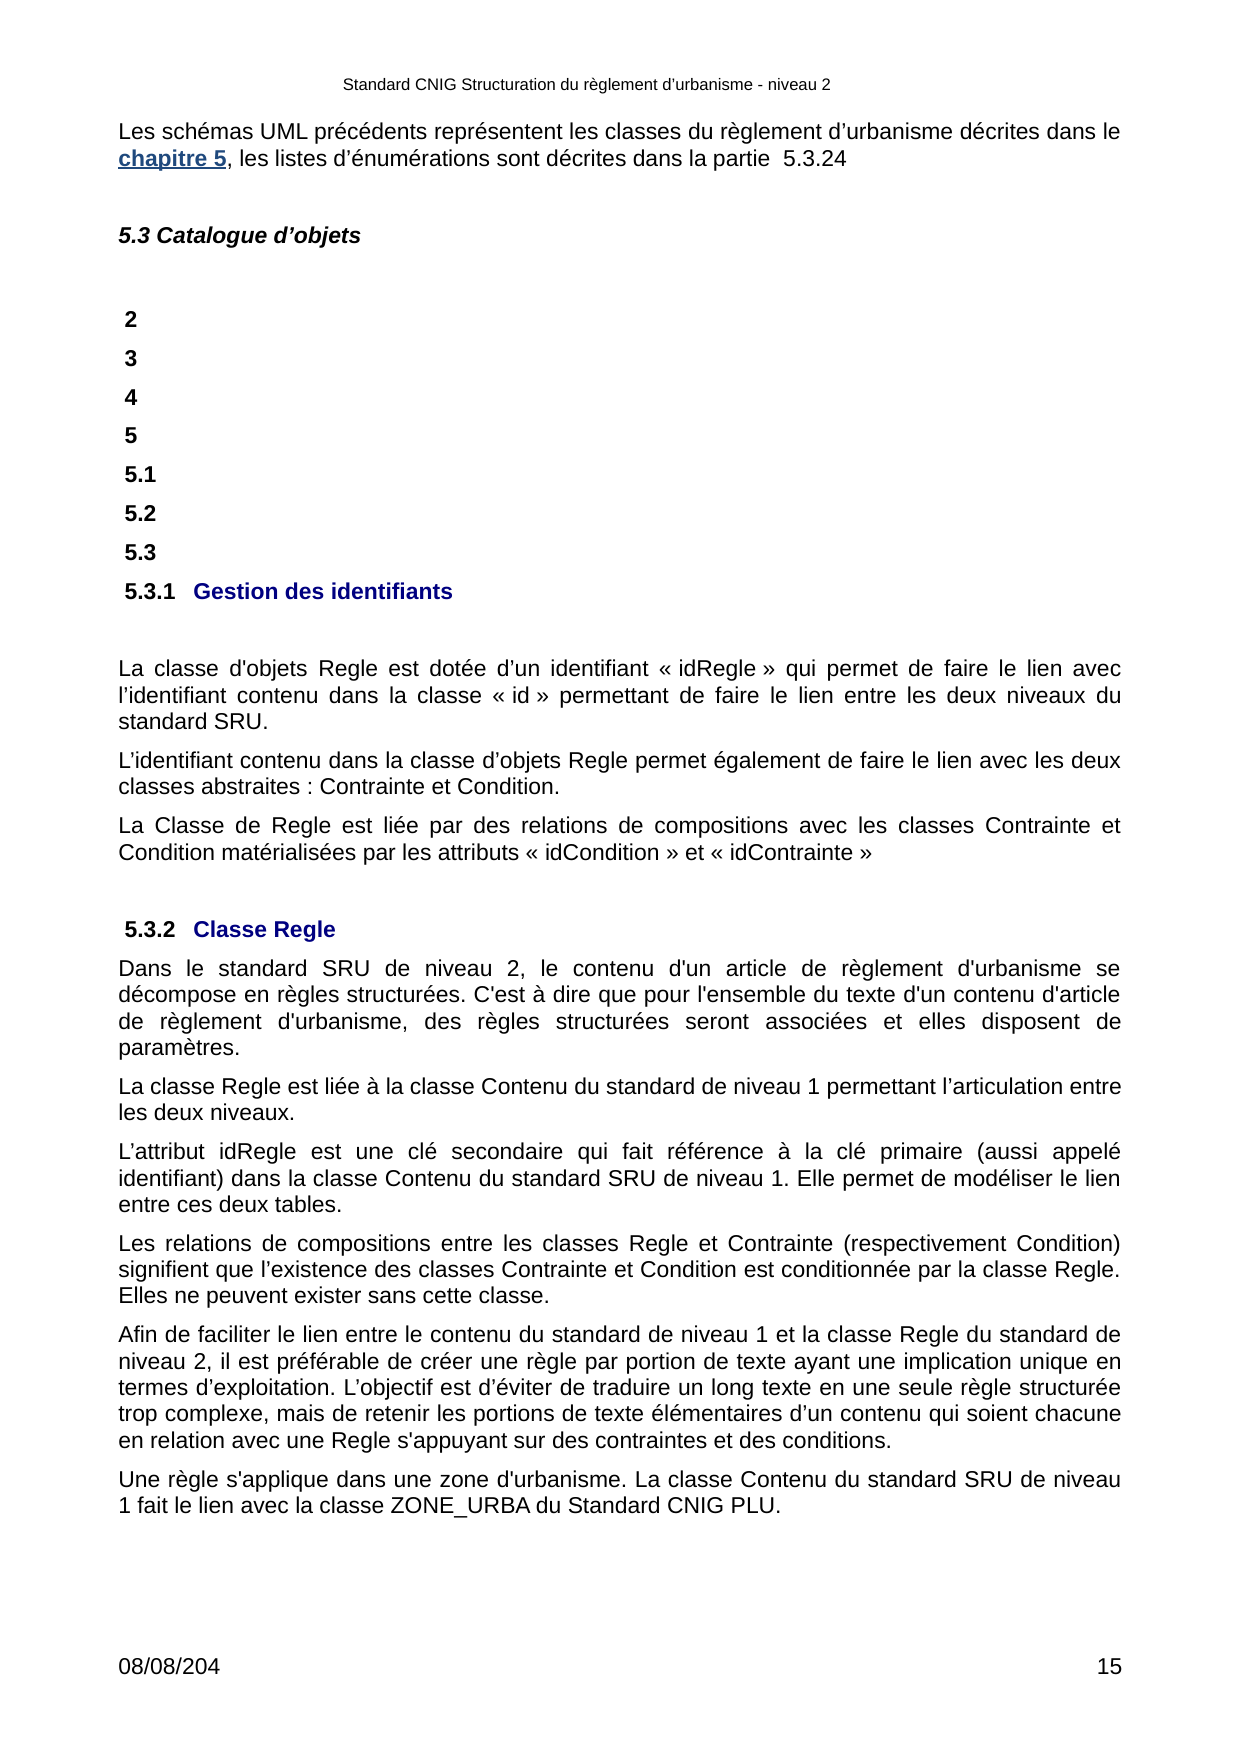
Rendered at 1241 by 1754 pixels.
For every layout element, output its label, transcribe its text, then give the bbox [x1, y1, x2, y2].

text La classe Regle est liée à la classe Contenu du standard de niveau 1 permettant l’articulation entre les deux niveaux. [118, 1073, 1122, 1126]
text L’attribut idRegle est une clé secondaire qui fait référence à la clé primaire (aussi appelé identifiant) dans la classe Contenu du standard SRU de niveau 1. Elle permet de modéliser le lien entre ces deux tables. [118, 1138, 1122, 1217]
text La classe d'objets Regle est dotée d’un identifiant « idRegle » qui permet de faire le lien avec l’identifiant contenu dans la classe « id » permettant de faire le lien entre les deux niveaux du standard SRU. [118, 655, 1122, 734]
subtitle Classe Regle [118, 916, 1122, 943]
text Dans le standard SRU de niveau 2, le contenu d'un article de règlement d'urbanisme se décompose en règles structurées. C'est à dire que pour l'ensemble du texte d'un contenu d'article de règlement d'urbanisme, des règles structurées seront associées et elles disposent de paramètres. [118, 955, 1122, 1061]
text L’identifiant contenu dans la classe d’objets Regle permet également de faire le lien avec les deux classes abstraites : Contrainte et Condition. [118, 747, 1122, 800]
text Les relations de compositions entre les classes Regle et Contrainte (respectivement Condition) signifient que l’existence des classes Contrainte et Condition est conditionnée par la classe Regle. Elles ne peuvent exister sans cette classe. [118, 1230, 1122, 1309]
text La Classe de Regle est liée par des relations de compositions avec les classes Contrainte et Condition matérialisées par les attributs « idCondition » et « idContrainte » [118, 812, 1122, 865]
subtitle Gestion des identifiants [118, 578, 1122, 604]
text Une règle s'applique dans une zone d'urbanisme. La classe Contenu du standard SRU de niveau 1 fait le lien avec la classe ZONE_URBA du Standard CNIG PLU. [118, 1466, 1122, 1518]
text Afin de faciliter le lien entre le contenu du standard de niveau 1 et la classe Regle du standard de niveau 2, il est préférable de créer une règle par portion de texte ayant une implication unique en termes d’exploitation. L’objectif est d’éviter de traduire un long texte en une seule règle structurée trop complexe, mais de retenir les portions de texte élémentaires d’un contenu qui soient chacune en relation avec une Regle s'appuyant sur des contraintes et des conditions. [118, 1321, 1122, 1453]
text Les schémas UML précédents représentent les classes du règlement d’urbanisme décrites dans le chapitre 5, les listes d’énumérations sont décrites dans la partie 5.3.22 [118, 118, 1122, 171]
subtitle 5.3 Catalogue d’objets [118, 222, 1122, 248]
